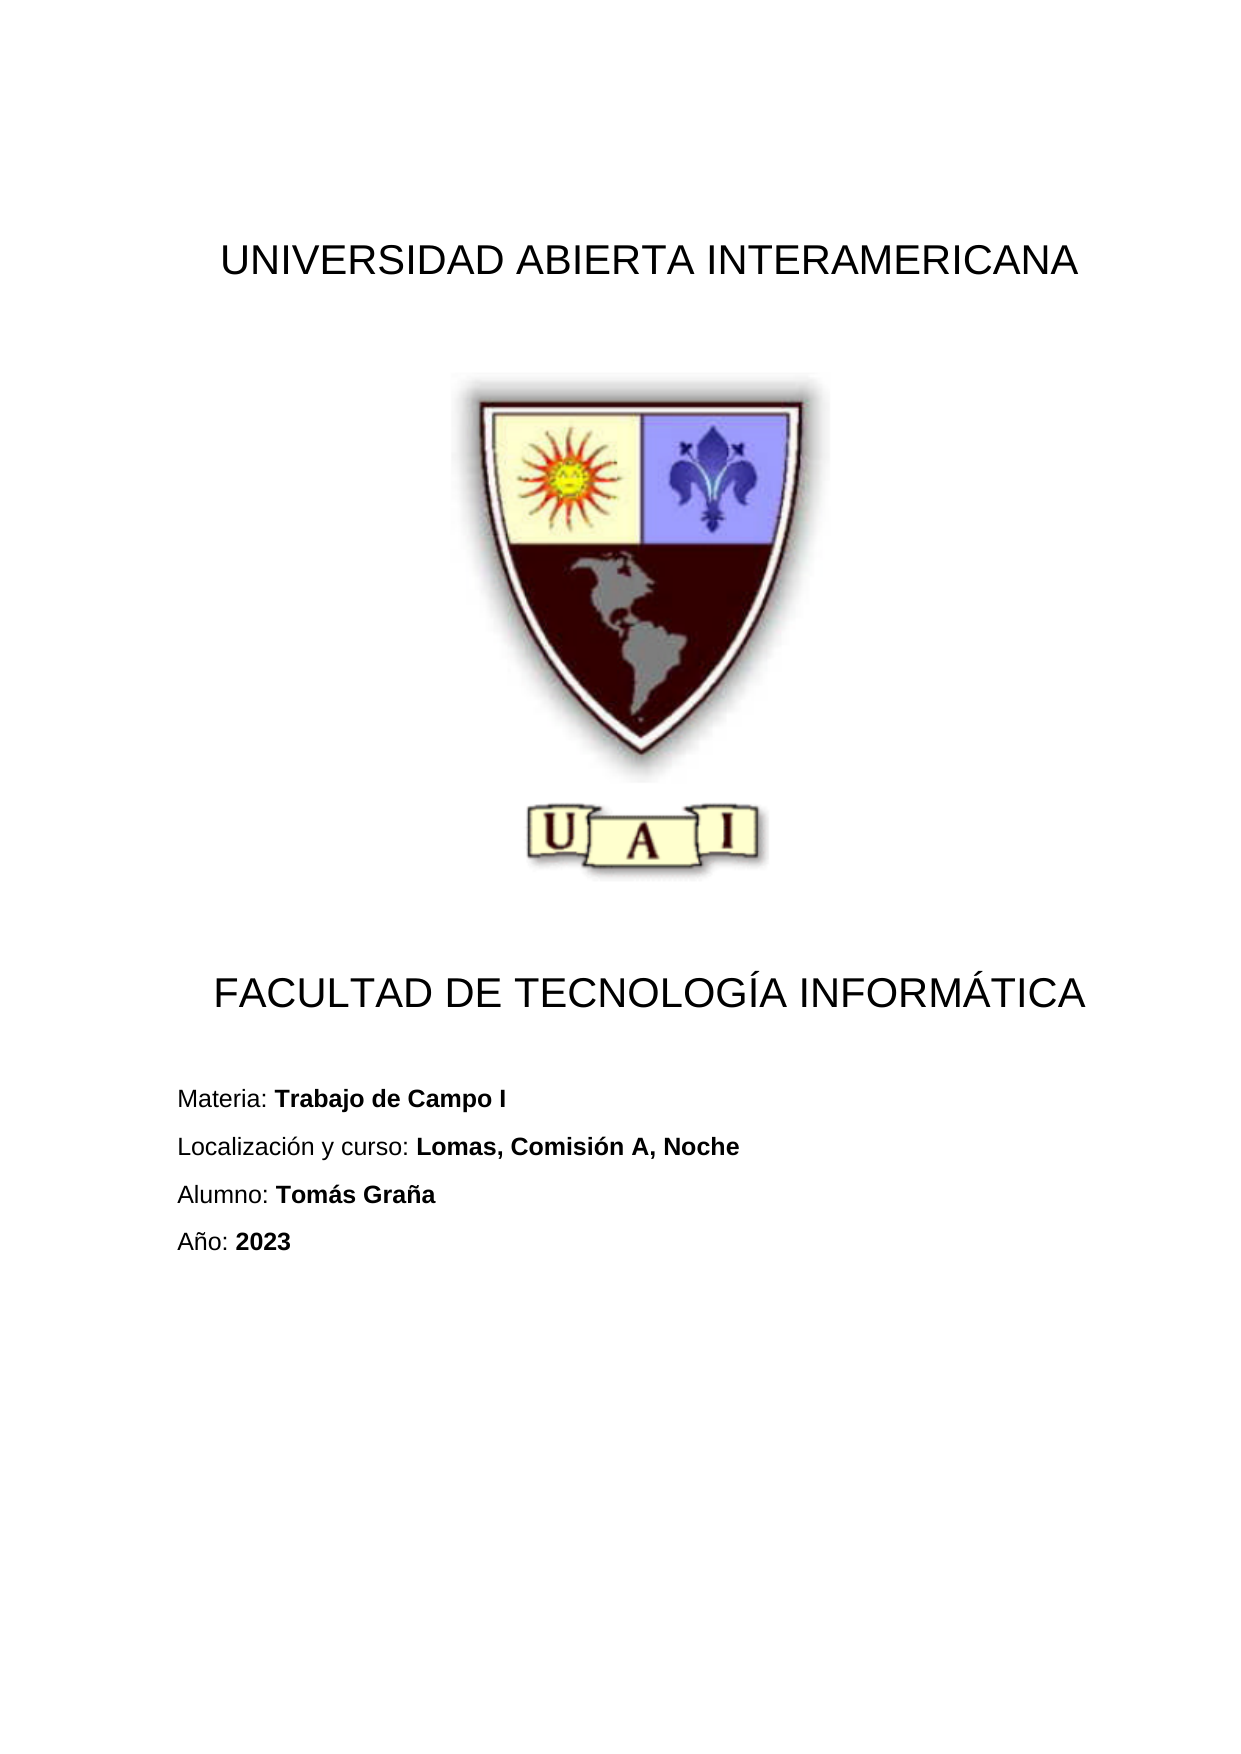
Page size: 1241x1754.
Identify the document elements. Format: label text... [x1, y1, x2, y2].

text FACULTAD DE TECNOLOGÍA INFORMÁTICA [177, 968, 1122, 1016]
text Año: 2023 [177, 1227, 1122, 1256]
text Materia: Trabajo de Campo I [177, 1084, 1122, 1113]
text UNIVERSIDAD ABIERTA INTERAMERICANA [177, 235, 1122, 283]
picture [367, 351, 932, 902]
text Localización y curso: Lomas, Comisión A, Noche [177, 1132, 1122, 1161]
text Alumno: Tomás Graña [177, 1179, 1122, 1208]
